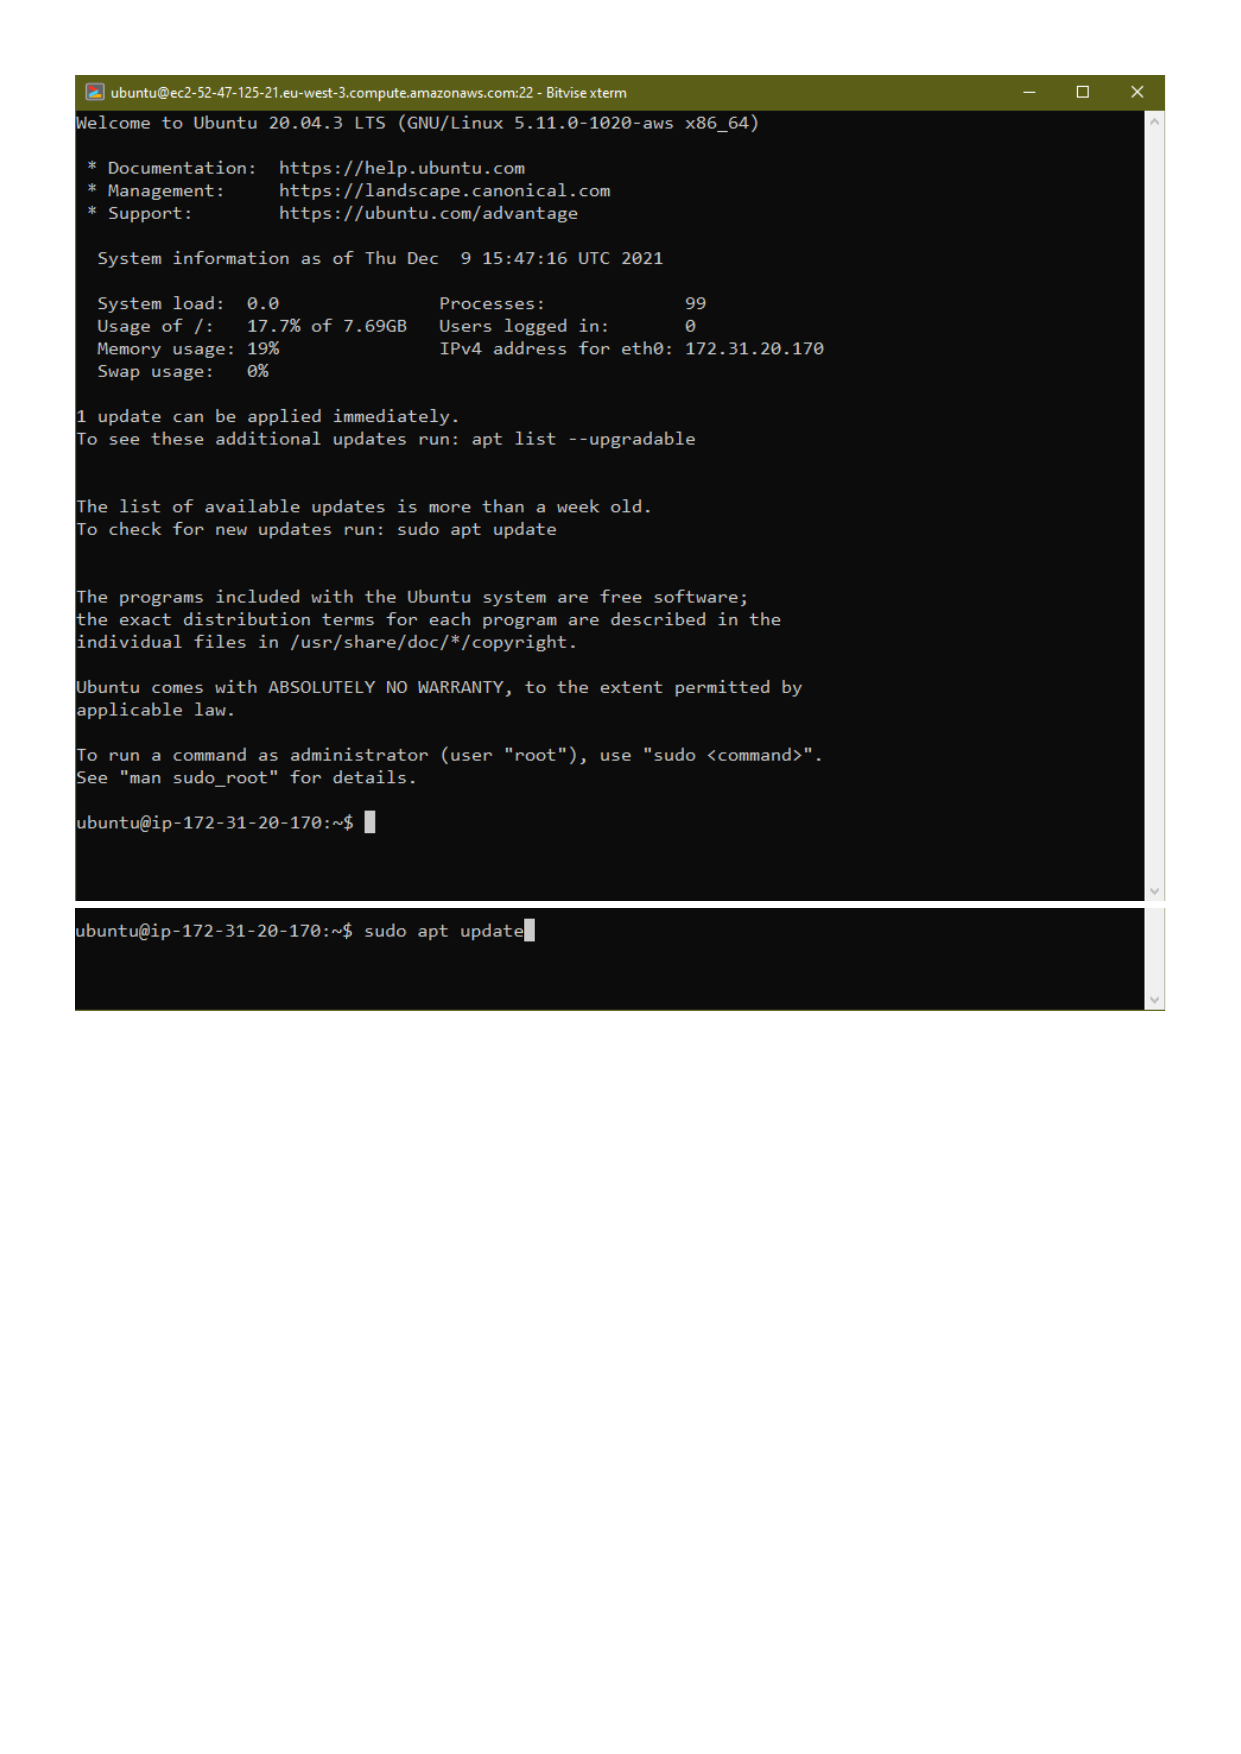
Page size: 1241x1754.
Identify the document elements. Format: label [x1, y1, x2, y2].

picture [75, 75, 1166, 901]
picture [75, 908, 1166, 1011]
